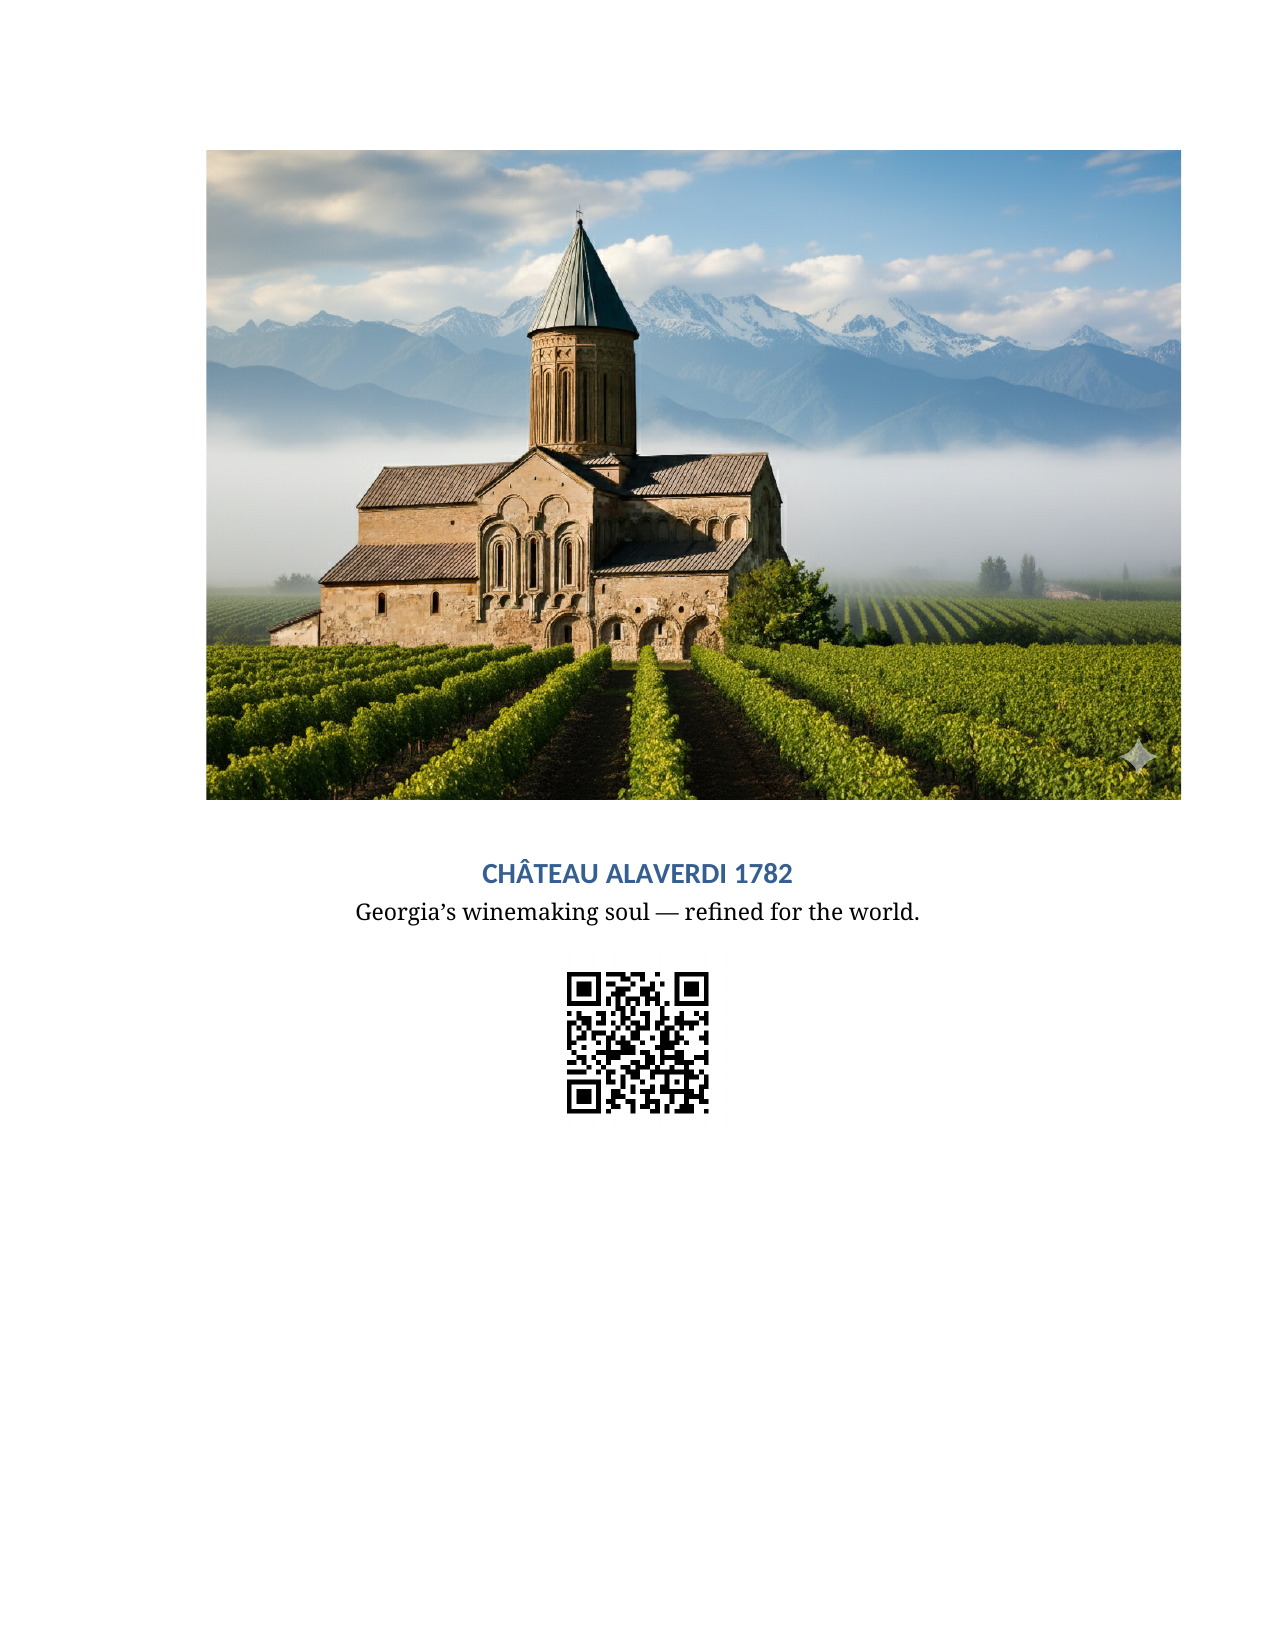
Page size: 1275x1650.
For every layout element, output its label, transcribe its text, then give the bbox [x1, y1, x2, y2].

subtitle CHÂTEAU ALAVERDI 1782 [187, 855, 1087, 890]
picture [547, 952, 728, 1133]
text Georgia’s winemaking soul — refined for the world. [187, 896, 1087, 927]
picture [206, 150, 1182, 800]
